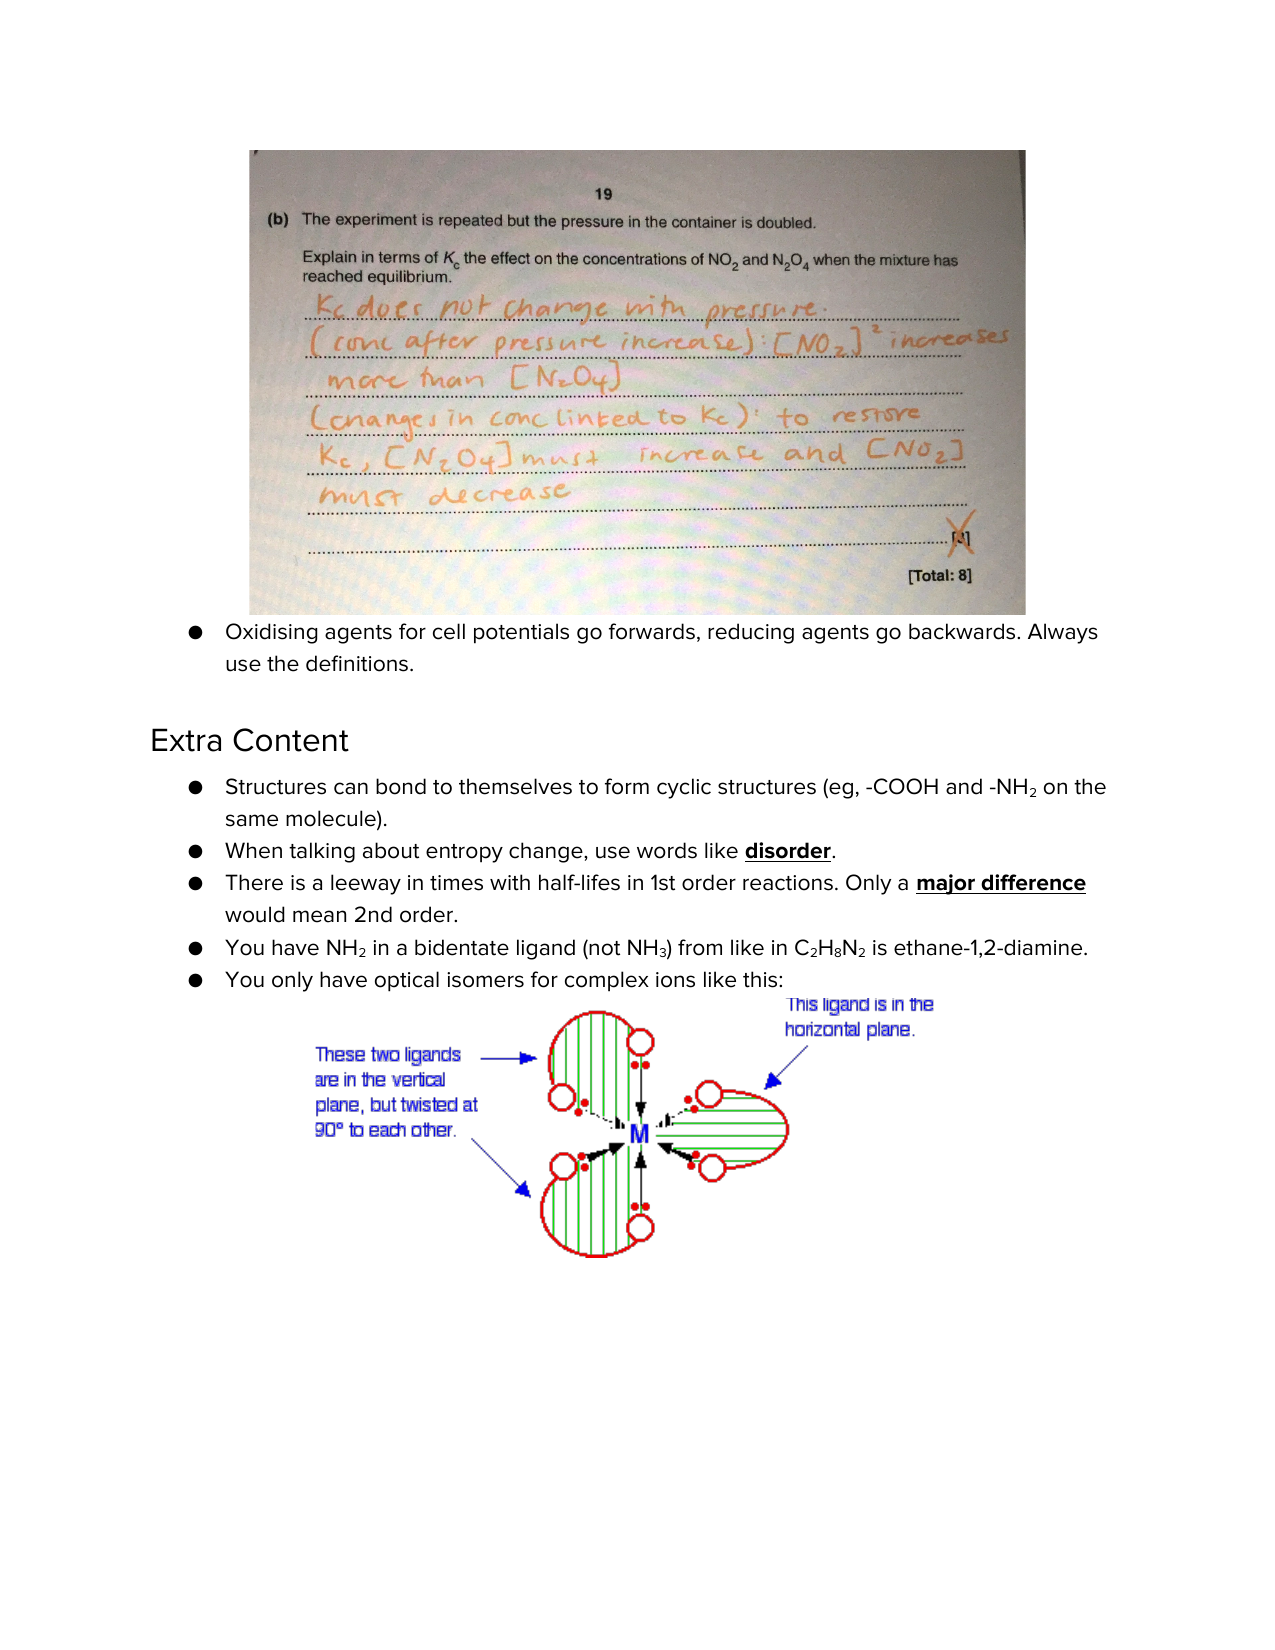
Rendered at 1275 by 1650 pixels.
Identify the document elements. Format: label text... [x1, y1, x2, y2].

list There is a leeway in times with half-lifes in 1st order reactions. Only a major difference would mean 2nd order. [187, 870, 1125, 930]
list You only have optical isomers for complex ions like this: [187, 966, 1125, 994]
subtitle Extra Content [150, 720, 1125, 761]
list You have NH2 in a bidentate ligand (not NH3) from like in C2H8N2 is ethane-1,2-diamine. [187, 934, 1125, 962]
picture [249, 150, 1026, 615]
picture [315, 998, 960, 1258]
list Oxidising agents for cell potentials go forwards, reducing agents go backwards. Always use the definitions. [187, 619, 1125, 679]
list Structures can bond to themselves to form cyclic structures (eg, -COOH and -NH2 on the same molecule). [187, 773, 1125, 833]
list When talking about entropy change, use words like disorder. [187, 838, 1125, 866]
